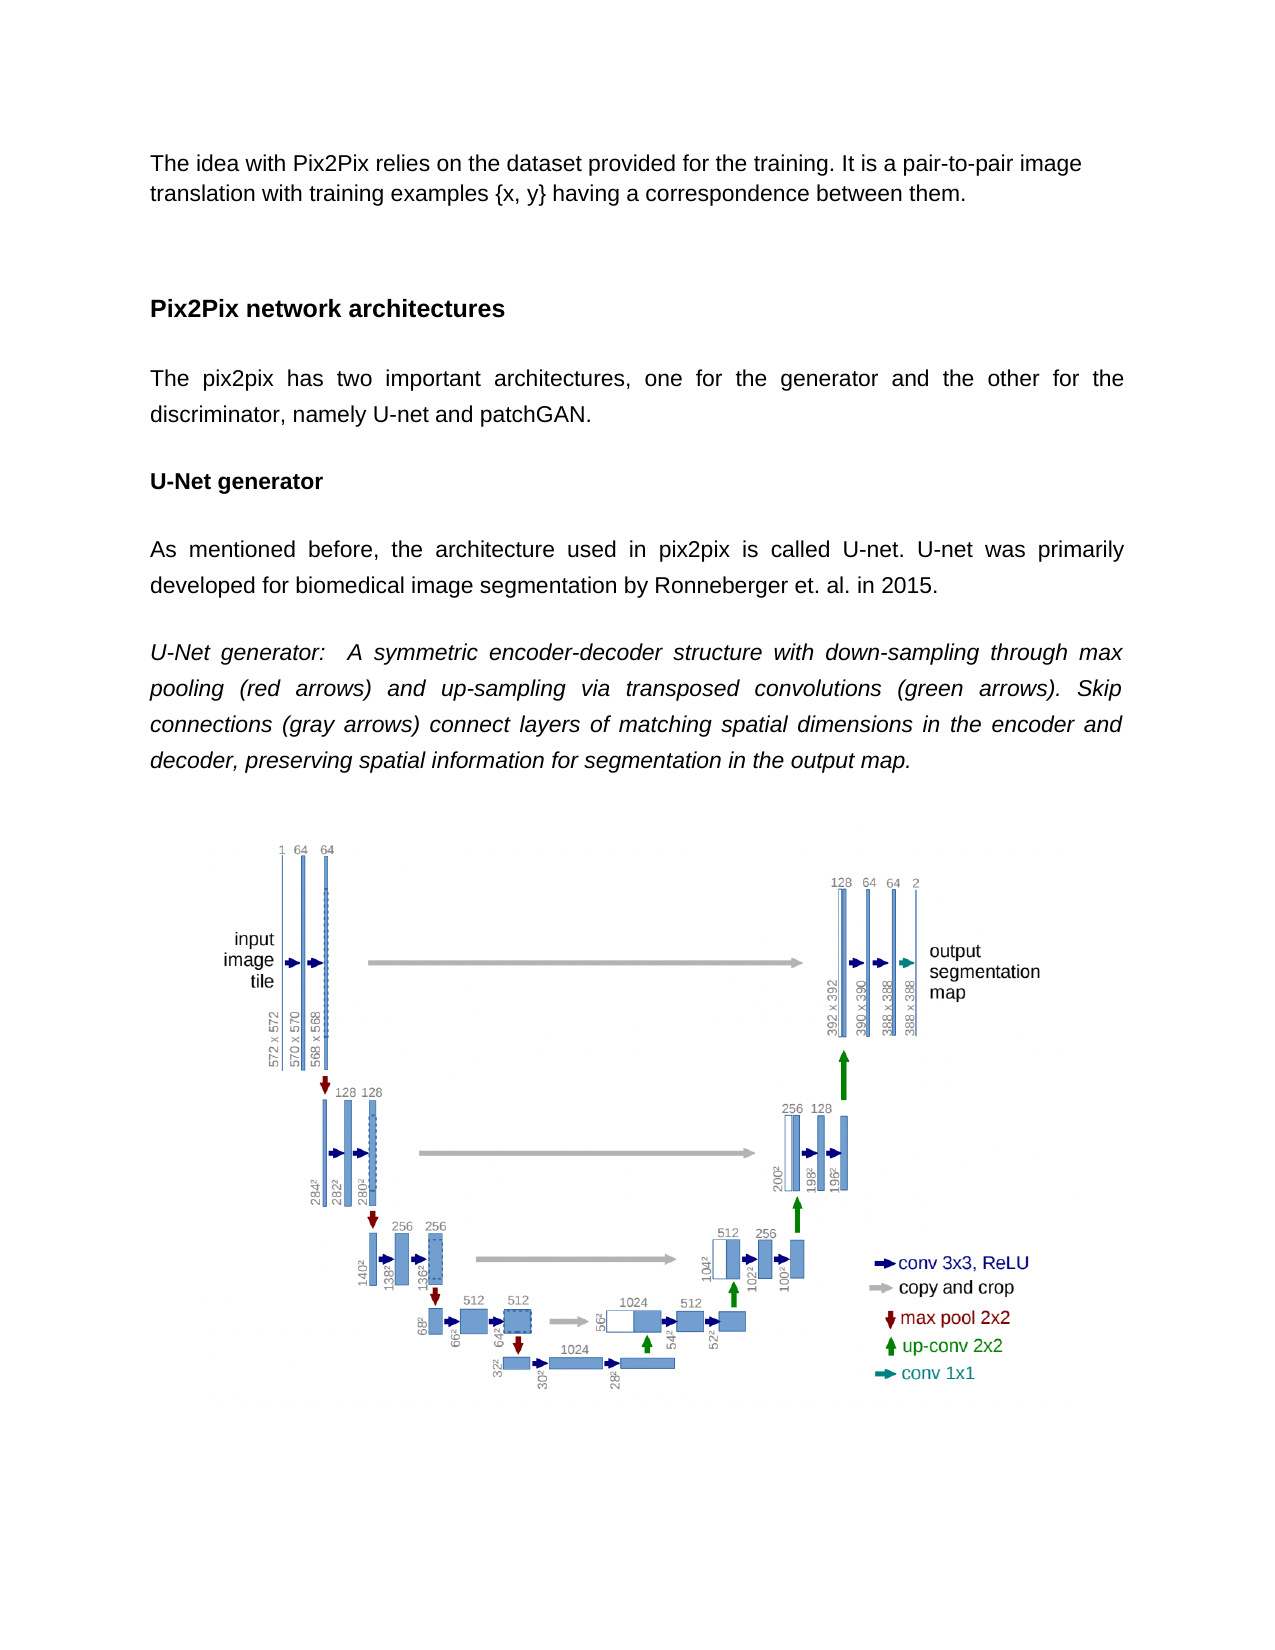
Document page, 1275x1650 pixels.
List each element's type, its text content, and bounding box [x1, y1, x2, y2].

title Pix2Pix network architectures [150, 294, 1125, 323]
text The pix2pix has two important architectures, one for the generator and the other for the discriminator, namely U-net and patchGAN. [150, 365, 1125, 427]
text As mentioned before, the architecture used in pix2pix is called U-net. U-net was primarily developed for biomedical image segmentation by Ronneberger et. al. in 2015. [150, 536, 1125, 598]
text The idea with Pix2Pix relies on the dataset provided for the training. It is a pair-to-pair image translation with training examples {x, y} having a correspondence between them. [150, 150, 1125, 207]
text U-Net generator: A symmetric encoder-decoder structure with down-sampling through max pooling (red arrows) and up-sampling via transposed convolutions (green arrows). Skip connections (gray arrows) connect layers of matching spatial dimensions in the encoder and decoder, preserving spatial information for segmentation in the output map. [150, 639, 1125, 773]
picture [193, 814, 1082, 1404]
text U-Net generator [150, 468, 1125, 495]
